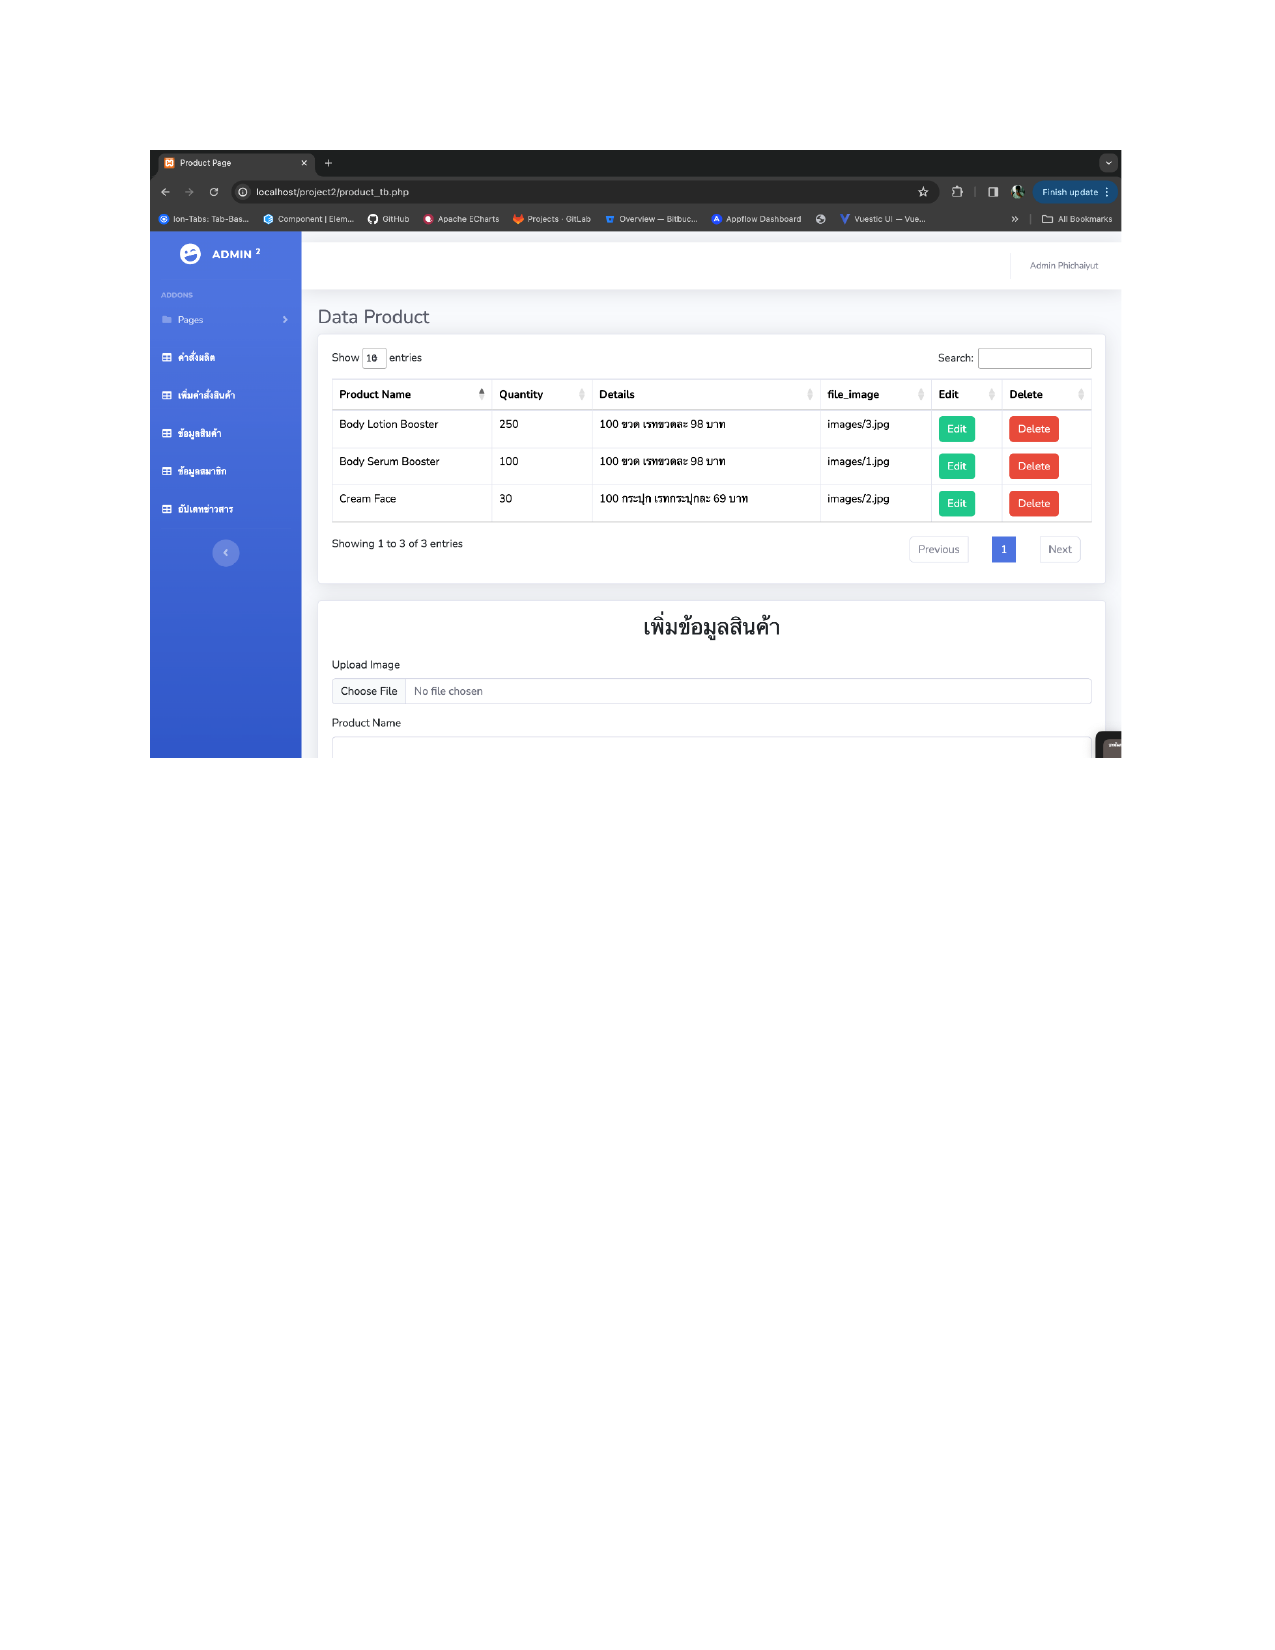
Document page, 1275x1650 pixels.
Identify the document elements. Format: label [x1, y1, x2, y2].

picture [150, 150, 1122, 758]
